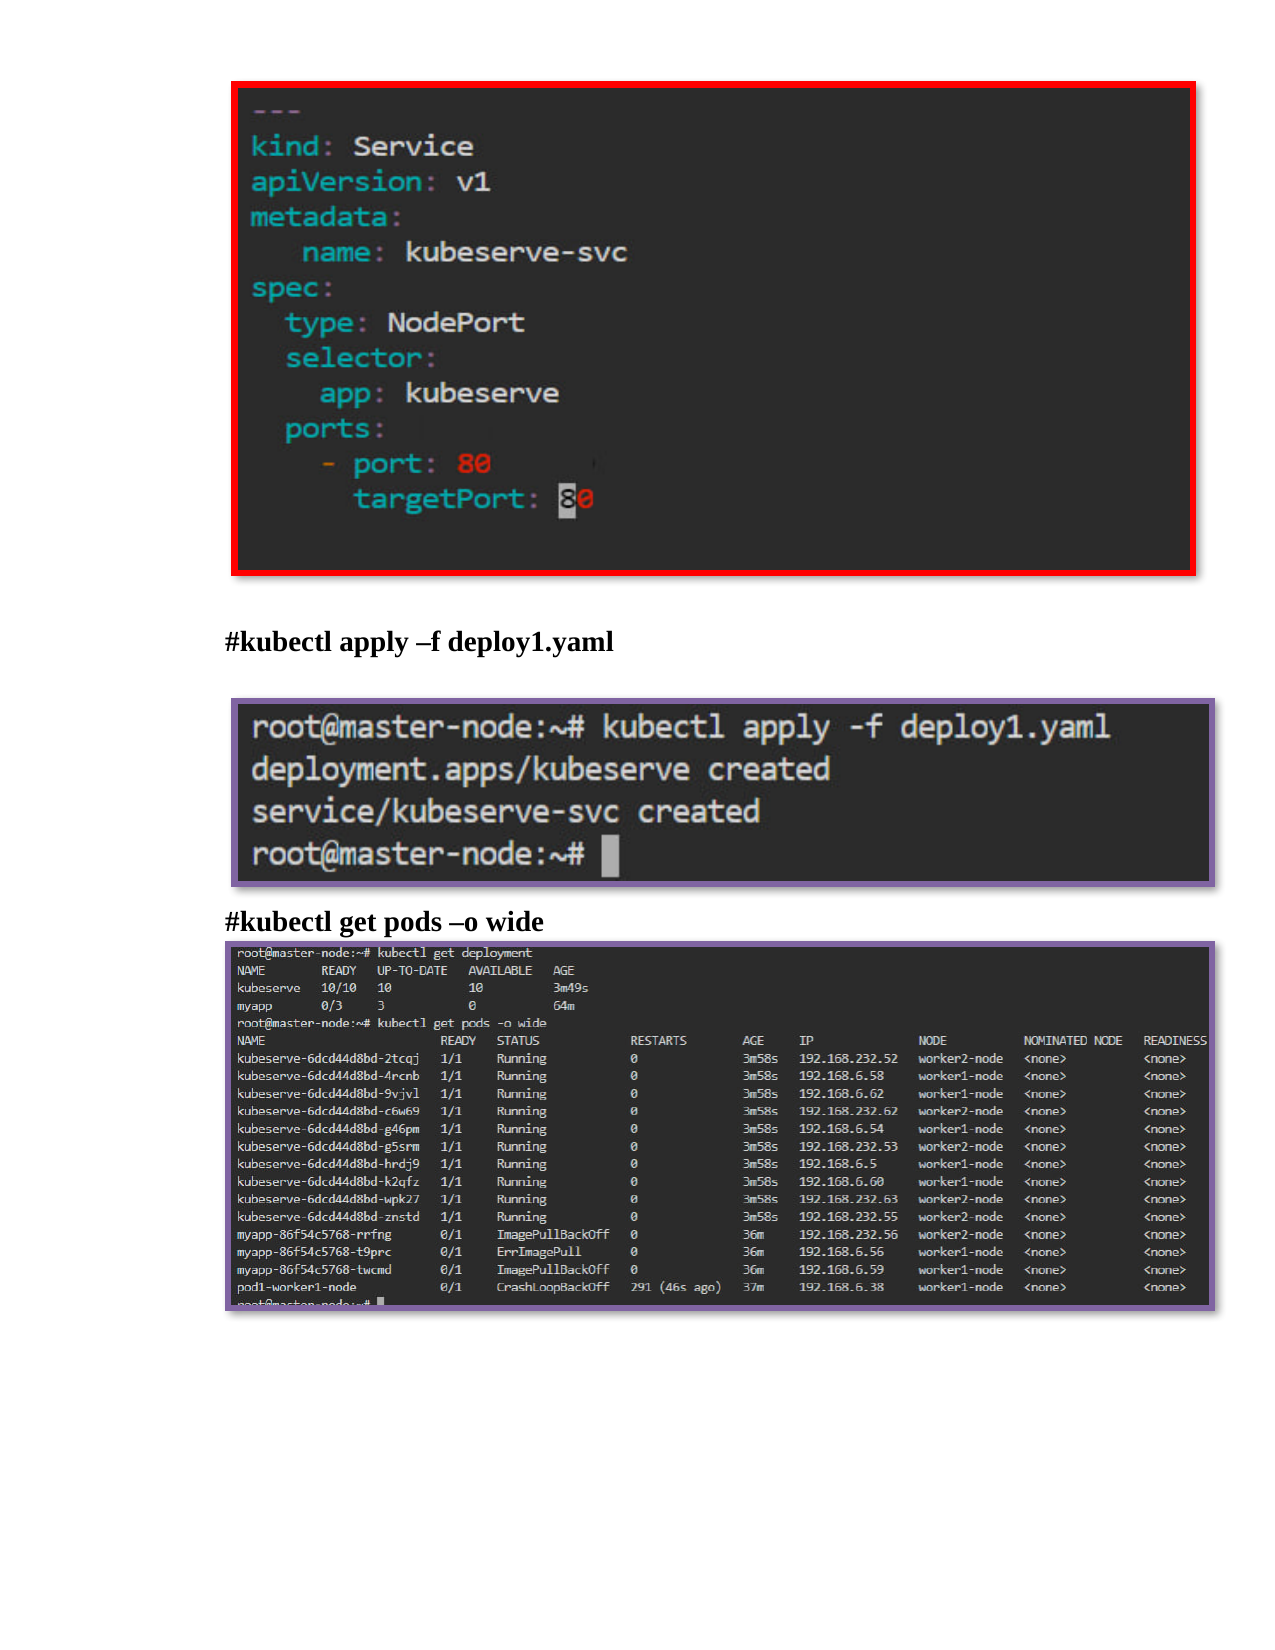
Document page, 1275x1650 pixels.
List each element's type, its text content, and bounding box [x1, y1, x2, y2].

list #kubectl get pods –o wide [225, 904, 1125, 937]
picture [238, 704, 1209, 881]
picture [231, 947, 1209, 1305]
picture [238, 88, 1190, 570]
list #kubectl apply –f deploy1.yaml [225, 624, 1125, 658]
